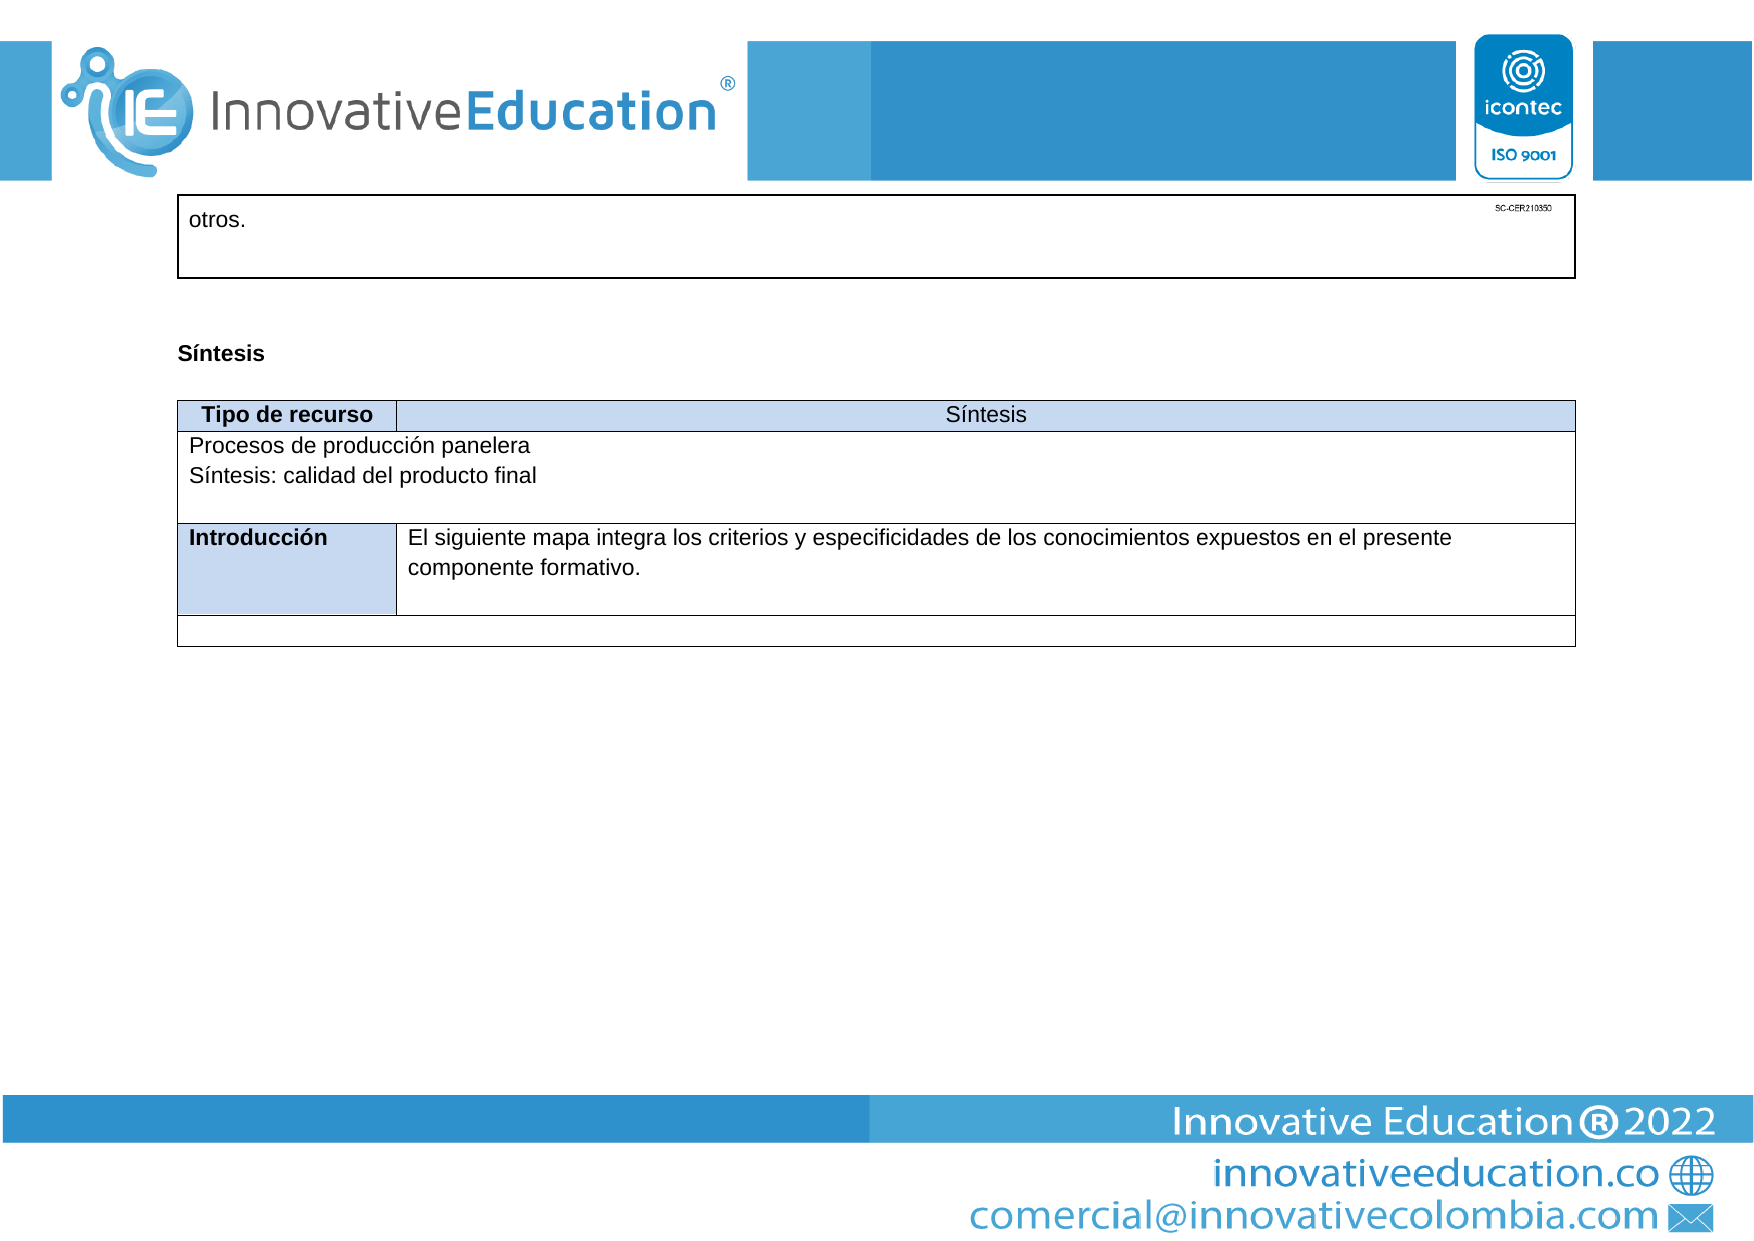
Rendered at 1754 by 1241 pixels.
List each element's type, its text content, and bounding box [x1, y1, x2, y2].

picture [1471, 32, 1576, 194]
text Síntesis [177, 339, 1577, 366]
table_cell [178, 616, 1575, 646]
table_header Tipo de recurso [178, 401, 396, 431]
table_cell Introducción [178, 524, 396, 614]
table_cell Procesos de producción panelera Síntesis: calidad del producto final [178, 432, 1575, 523]
table_cell El siguiente mapa integra los criterios y especificidades de los conocimientos expuestos en el presente componente formativo. [397, 524, 1575, 614]
picture [0, 28, 1456, 194]
table_header Síntesis [397, 401, 1575, 431]
picture [1593, 28, 1752, 194]
picture [2, 1093, 1754, 1239]
